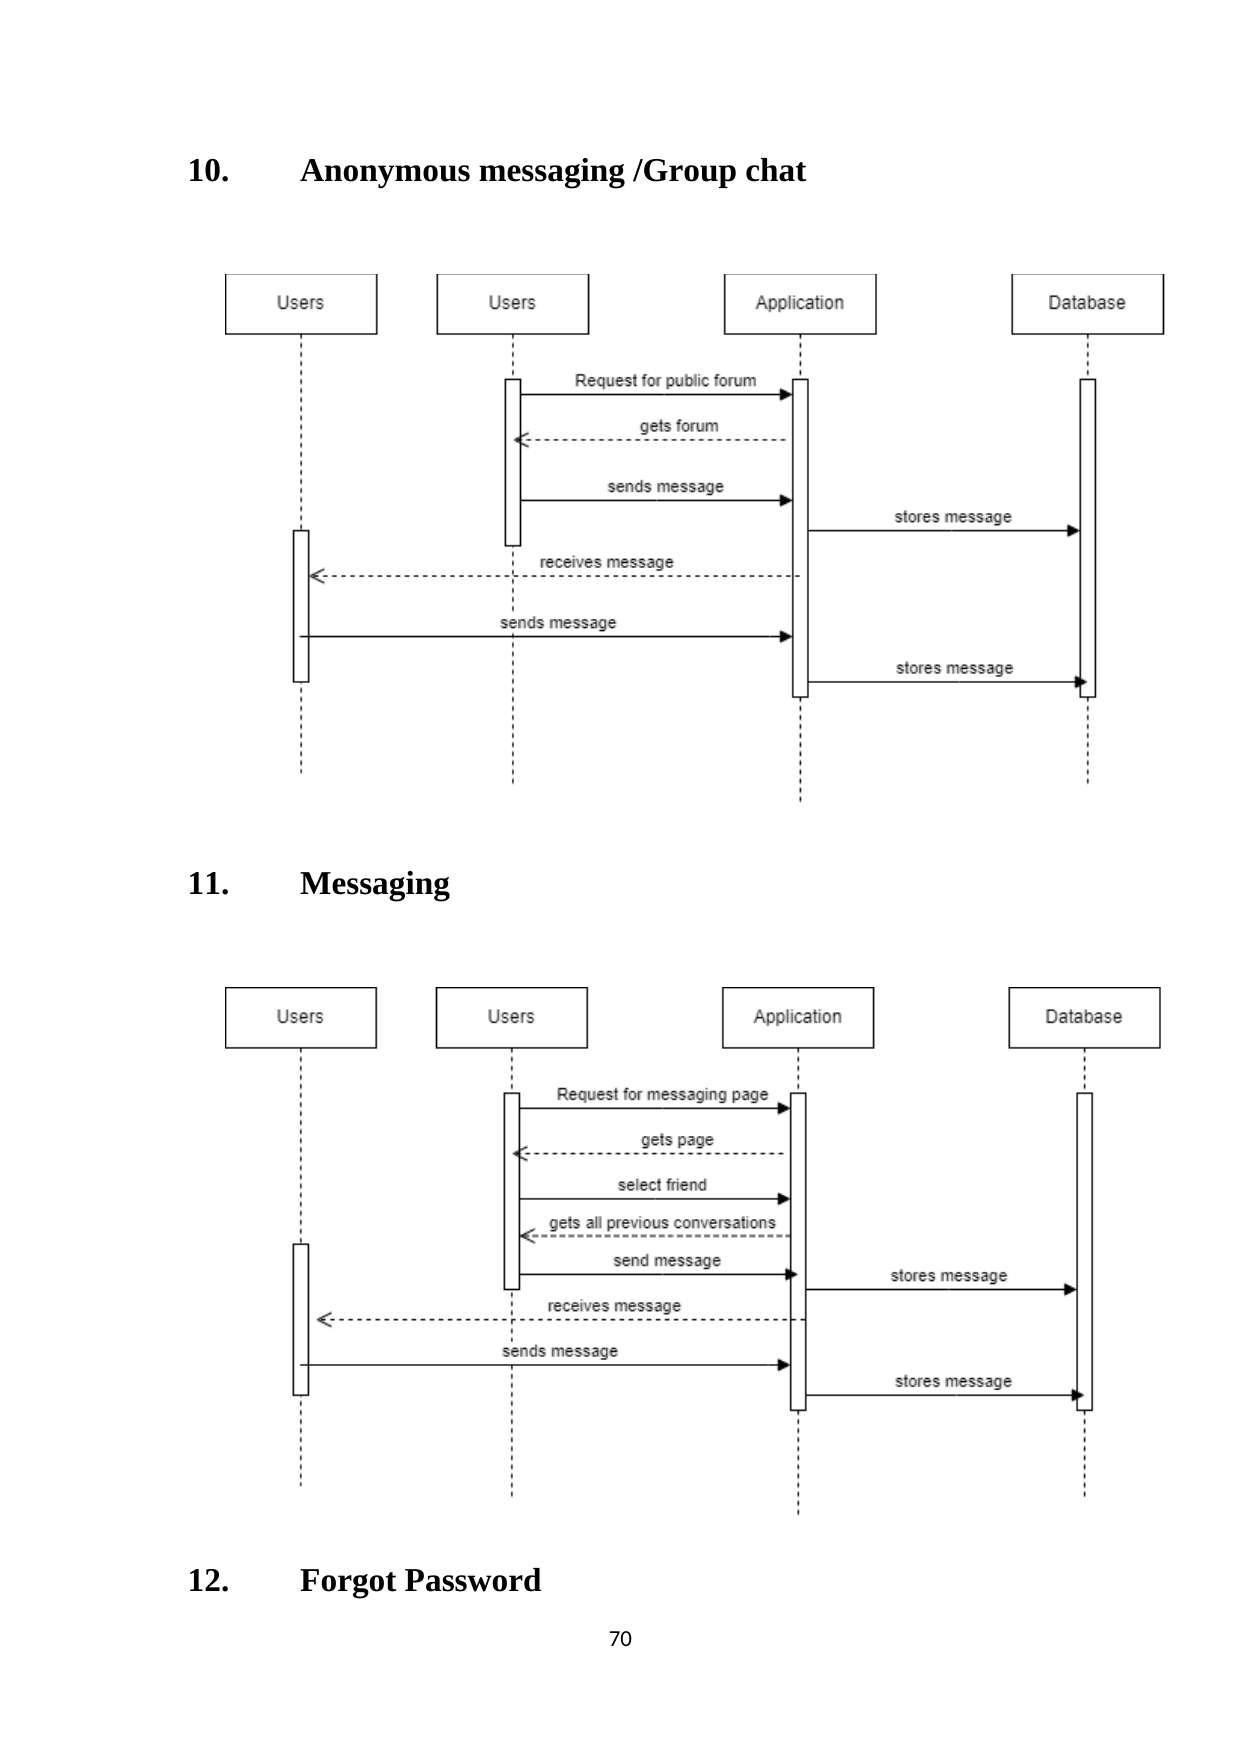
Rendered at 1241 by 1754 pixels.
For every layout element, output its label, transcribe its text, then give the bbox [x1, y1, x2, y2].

list Anonymous messaging /Group chat [187, 150, 1090, 188]
list Forgot Password [187, 1560, 1090, 1598]
list Messaging [187, 863, 1090, 901]
picture [225, 987, 1161, 1517]
picture [225, 274, 1165, 804]
